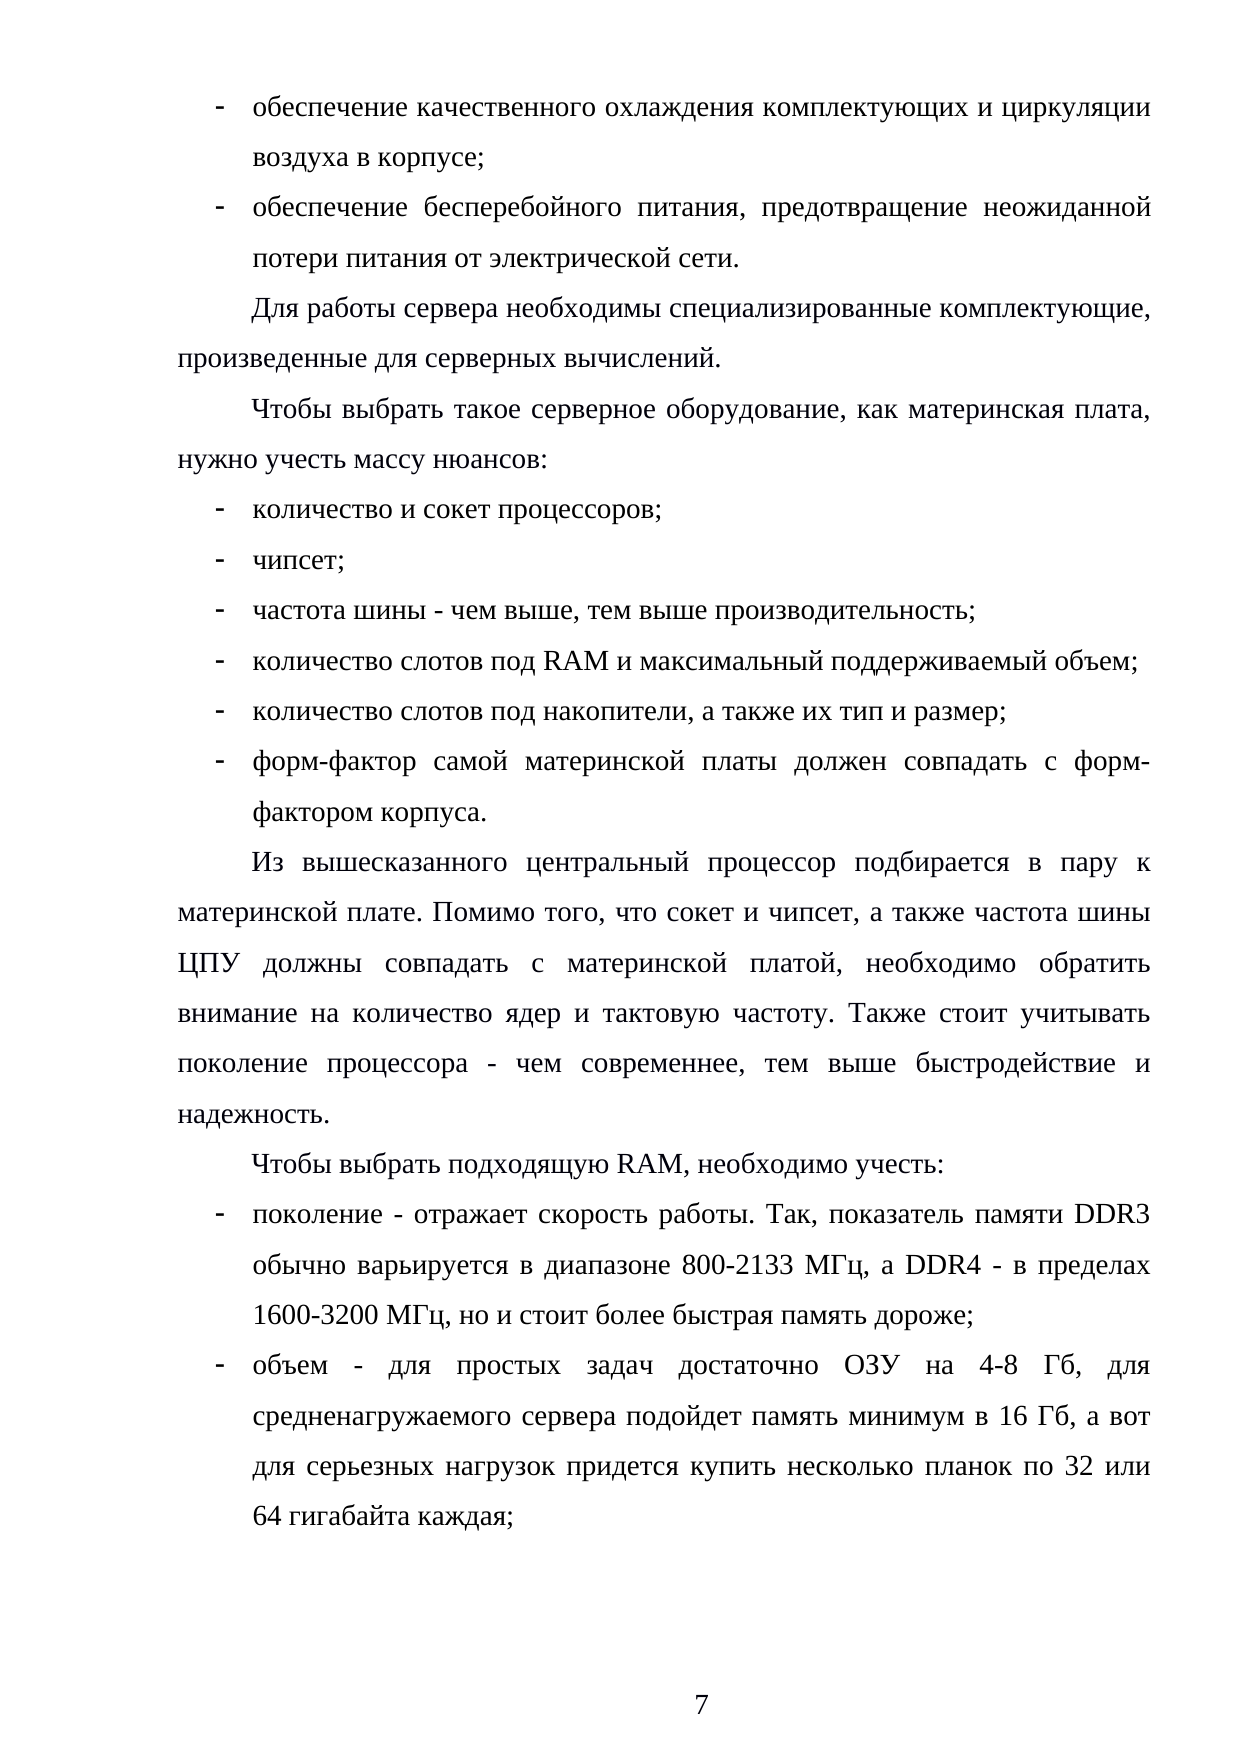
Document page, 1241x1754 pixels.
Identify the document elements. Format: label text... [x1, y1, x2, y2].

list форм-фактор самой материнской платы должен совпадать с форм-фактором корпуса. [215, 743, 1152, 827]
list объем - для простых задач достаточно ОЗУ на 4-8 Гб, для средненагружаемого сервера подойдет память минимум в 16 Гб, а вот для серьезных нагрузок придется купить несколько планок по 32 или 64 гигабайта каждая; [215, 1347, 1152, 1532]
list количество и сокет процессоров; [215, 491, 1152, 525]
list поколение - отражает скорость работы. Так, показатель памяти DDR3 обычно варьируется в диапазоне 800-2133 МГц, а DDR4 - в пределах 1600-3200 МГц, но и стоит более быстрая память дороже; [215, 1196, 1152, 1331]
list чипсет; [215, 542, 1152, 575]
list количество слотов под накопители, а также их тип и размер; [215, 693, 1152, 727]
text Для работы сервера необходимы специализированные комплектующие, произведенные для серверных вычислений. [177, 290, 1152, 374]
list частота шины - чем выше, тем выше производительность; [215, 592, 1152, 626]
list количество слотов под RAM и максимальный поддерживаемый объем; [215, 643, 1152, 676]
text Из вышесказанного центральный процессор подбирается в пару к материнской плате. Помимо того, что сокет и чипсет, а также частота шины ЦПУ должны совпадать с материнской платой, необходимо обратить внимание на количество ядер и тактовую частоту. Также стоит учитывать поколение процессора - чем современнее, тем выше быстродействие и надежность. [177, 844, 1152, 1129]
list обеспечение бесперебойного питания, предотвращение неожиданной потери питания от электрической сети. [215, 189, 1152, 273]
text Чтобы выбрать такое серверное оборудование, как материнская плата, нужно учесть массу нюансов: [177, 391, 1152, 474]
list обеспечение качественного охлаждения комплектующих и циркуляции воздуха в корпусе; [215, 89, 1152, 173]
text Чтобы выбрать подходящую RAM, необходимо учесть: [177, 1146, 1152, 1179]
